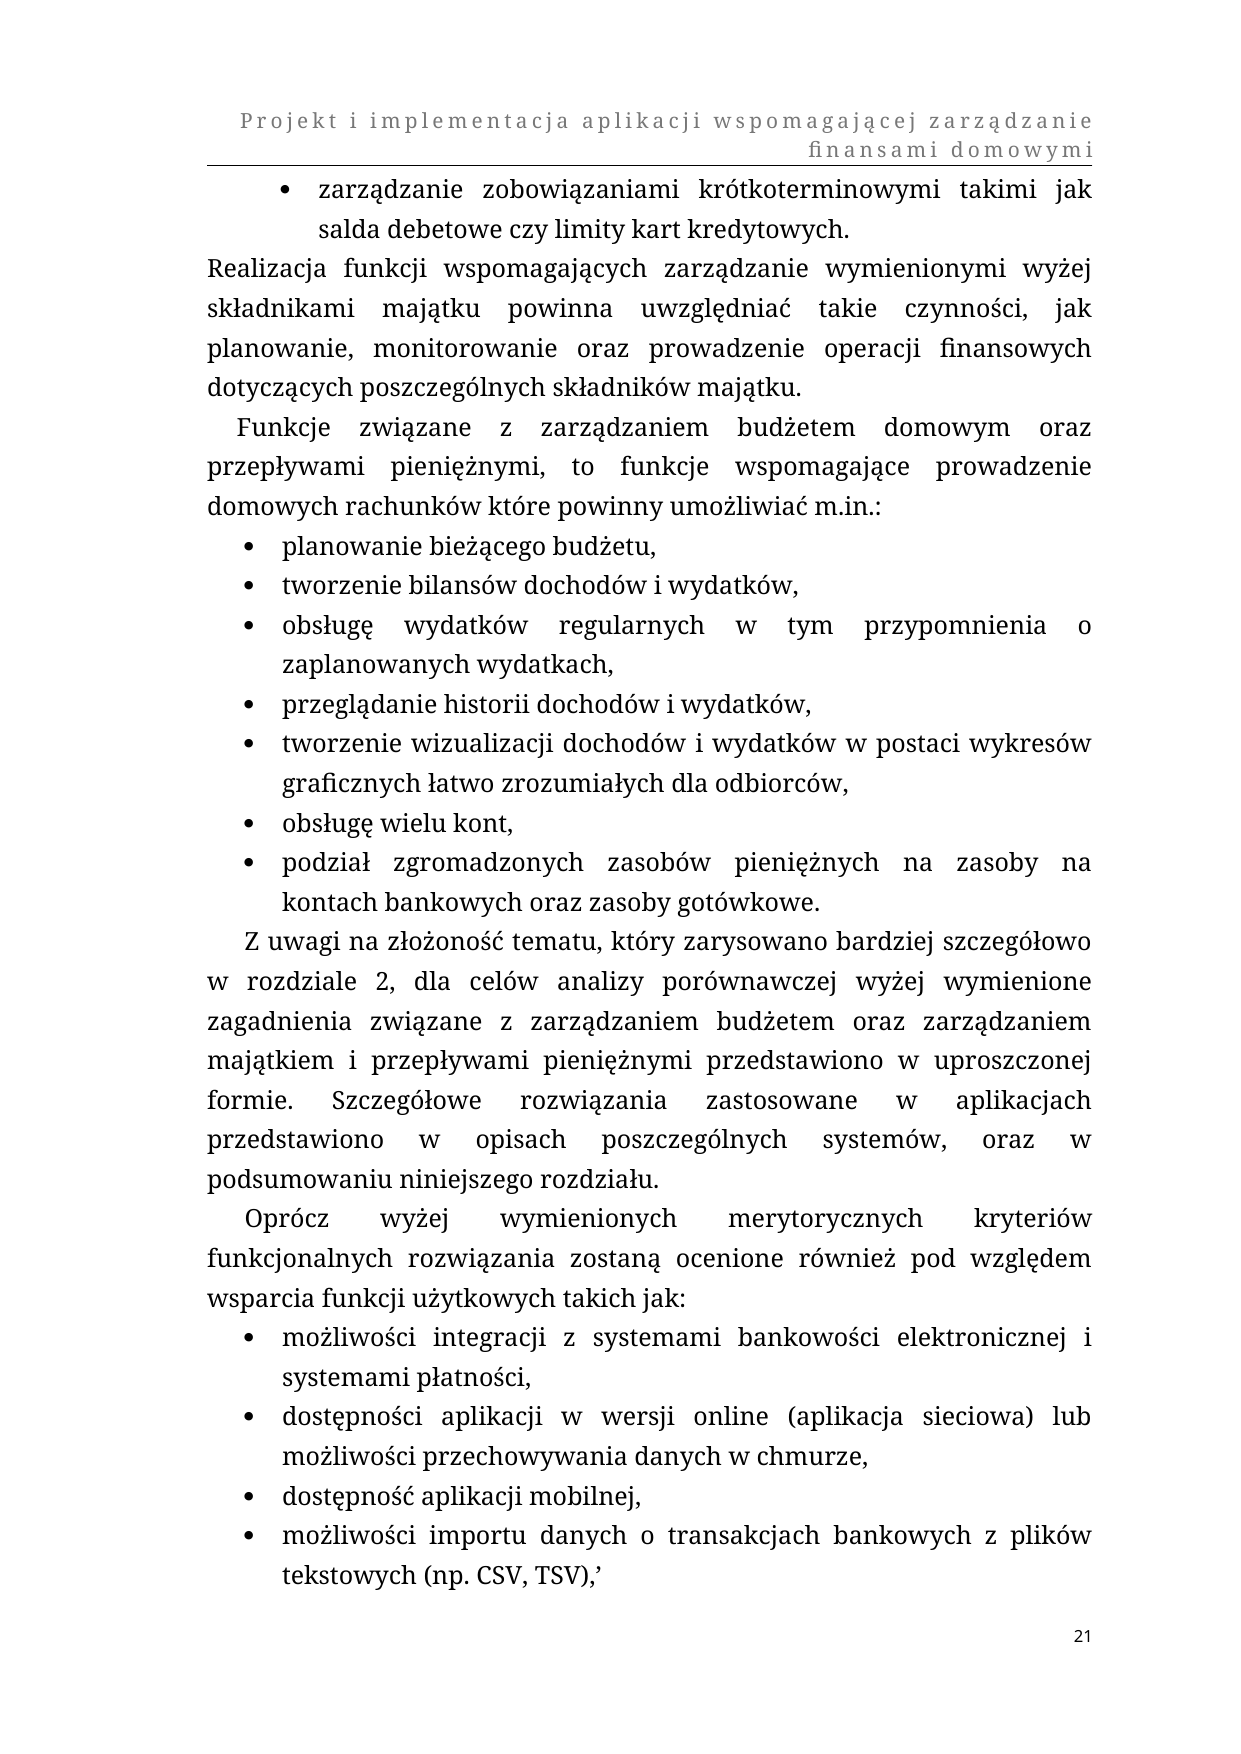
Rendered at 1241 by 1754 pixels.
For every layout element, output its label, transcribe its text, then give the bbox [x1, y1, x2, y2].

list dostępność aplikacji mobilnej, [244, 1473, 1092, 1512]
list zarządzanie zobowiązaniami krótkoterminowymi takimi jak salda debetowe czy limity kart kredytowych. [281, 166, 1092, 246]
list podział zgromadzonych zasobów pieniężnych na zasoby na kontach bankowych oraz zasoby gotówkowe. [244, 839, 1092, 918]
list możliwości integracji z systemami bankowości elektronicznej i systemami płatności, [244, 1314, 1092, 1393]
list dostępności aplikacji w wersji online (aplikacja sieciowa) lub możliwości przechowywania danych w chmurze, [244, 1393, 1092, 1473]
list obsługę wydatków regularnych w tym przypomnienia o zaplanowanych wydatkach, [244, 602, 1092, 681]
text Realizacja funkcji wspomagających zarządzanie wymienionymi wyżej składnikami majątku powinna uwzględniać takie czynności, jak planowanie, monitorowanie oraz prowadzenie operacji finansowych dotyczących poszczególnych składników majątku. [207, 246, 1092, 404]
list przeglądanie historii dochodów i wydatków, [244, 681, 1092, 721]
list tworzenie bilansów dochodów i wydatków, [244, 562, 1092, 602]
list planowanie bieżącego budżetu, [244, 523, 1092, 562]
text Oprócz wyżej wymienionych merytorycznych kryteriów funkcjonalnych rozwiązania zostaną ocenione również pod względem wsparcia funkcji użytkowych takich jak: [207, 1196, 1092, 1314]
list tworzenie wizualizacji dochodów i wydatków w postaci wykresów graficznych łatwo zrozumiałych dla odbiorców, [244, 721, 1092, 800]
text Z uwagi na złożoność tematu, który zarysowano bardziej szczegółowo w rozdziale 2, dla celów analizy porównawczej wyżej wymienione zagadnienia związane z zarządzaniem budżetem oraz zarządzaniem majątkiem i przepływami pieniężnymi przedstawiono w uproszczonej formie. Szczegółowe rozwiązania zastosowane w aplikacjach przedstawiono w opisach poszczególnych systemów, oraz w podsumowaniu niniejszego rozdziału. [207, 918, 1092, 1196]
list obsługę wielu kont, [244, 800, 1092, 839]
text Funkcje związane z zarządzaniem budżetem domowym oraz przepływami pieniężnymi, to funkcje wspomagające prowadzenie domowych rachunków które powinny umożliwiać m.in.: [207, 404, 1092, 523]
list możliwości importu danych o transakcjach bankowych z plików tekstowych (np. CSV, TSV),’ [244, 1512, 1092, 1591]
